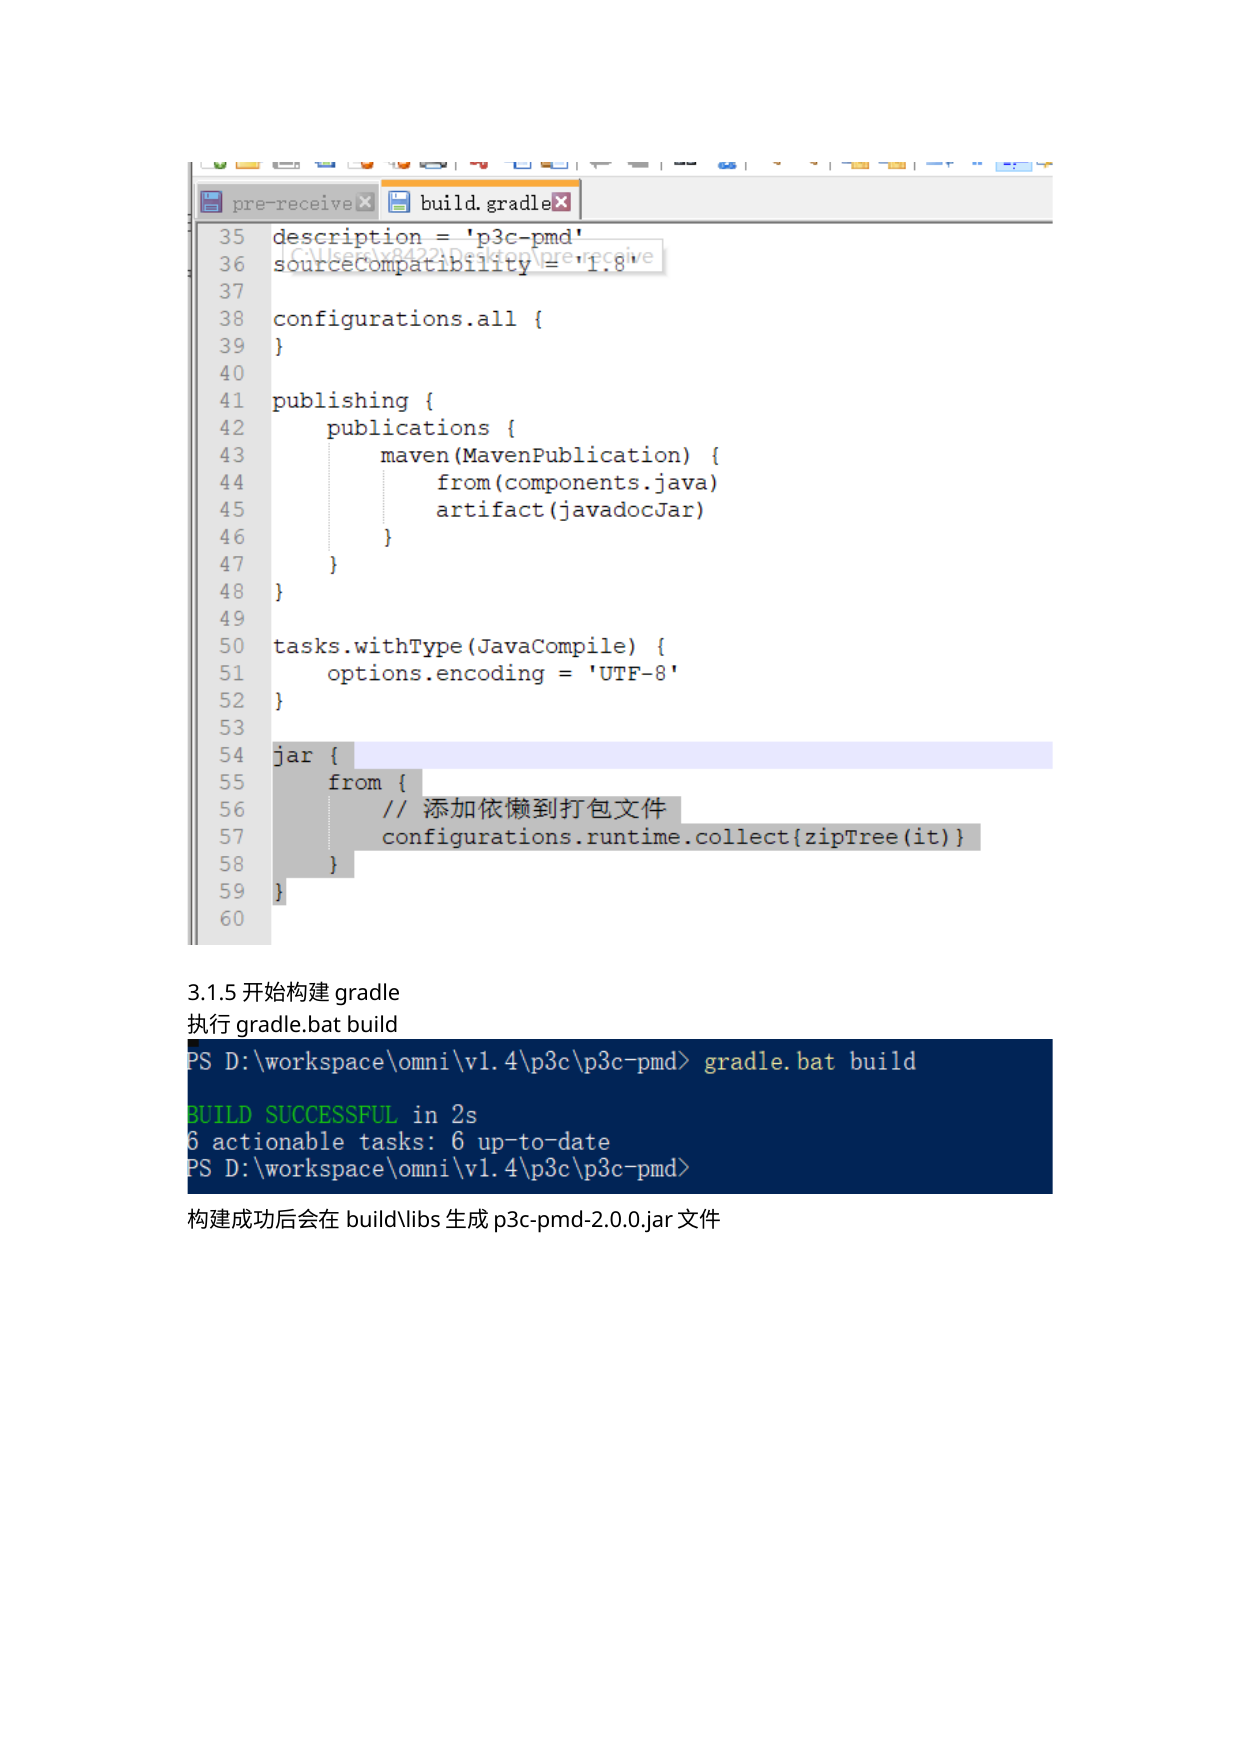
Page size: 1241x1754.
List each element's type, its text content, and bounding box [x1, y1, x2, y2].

text 3.1.5 开始构建gradle [187, 974, 1053, 1007]
picture [187, 1039, 1053, 1194]
picture [187, 162, 1053, 945]
text 构建成功后会在 build\libs生成p3c-pmd-2.0.0.jar文件 [187, 1202, 1053, 1234]
text 执行gradle.bat build [187, 1007, 1053, 1039]
